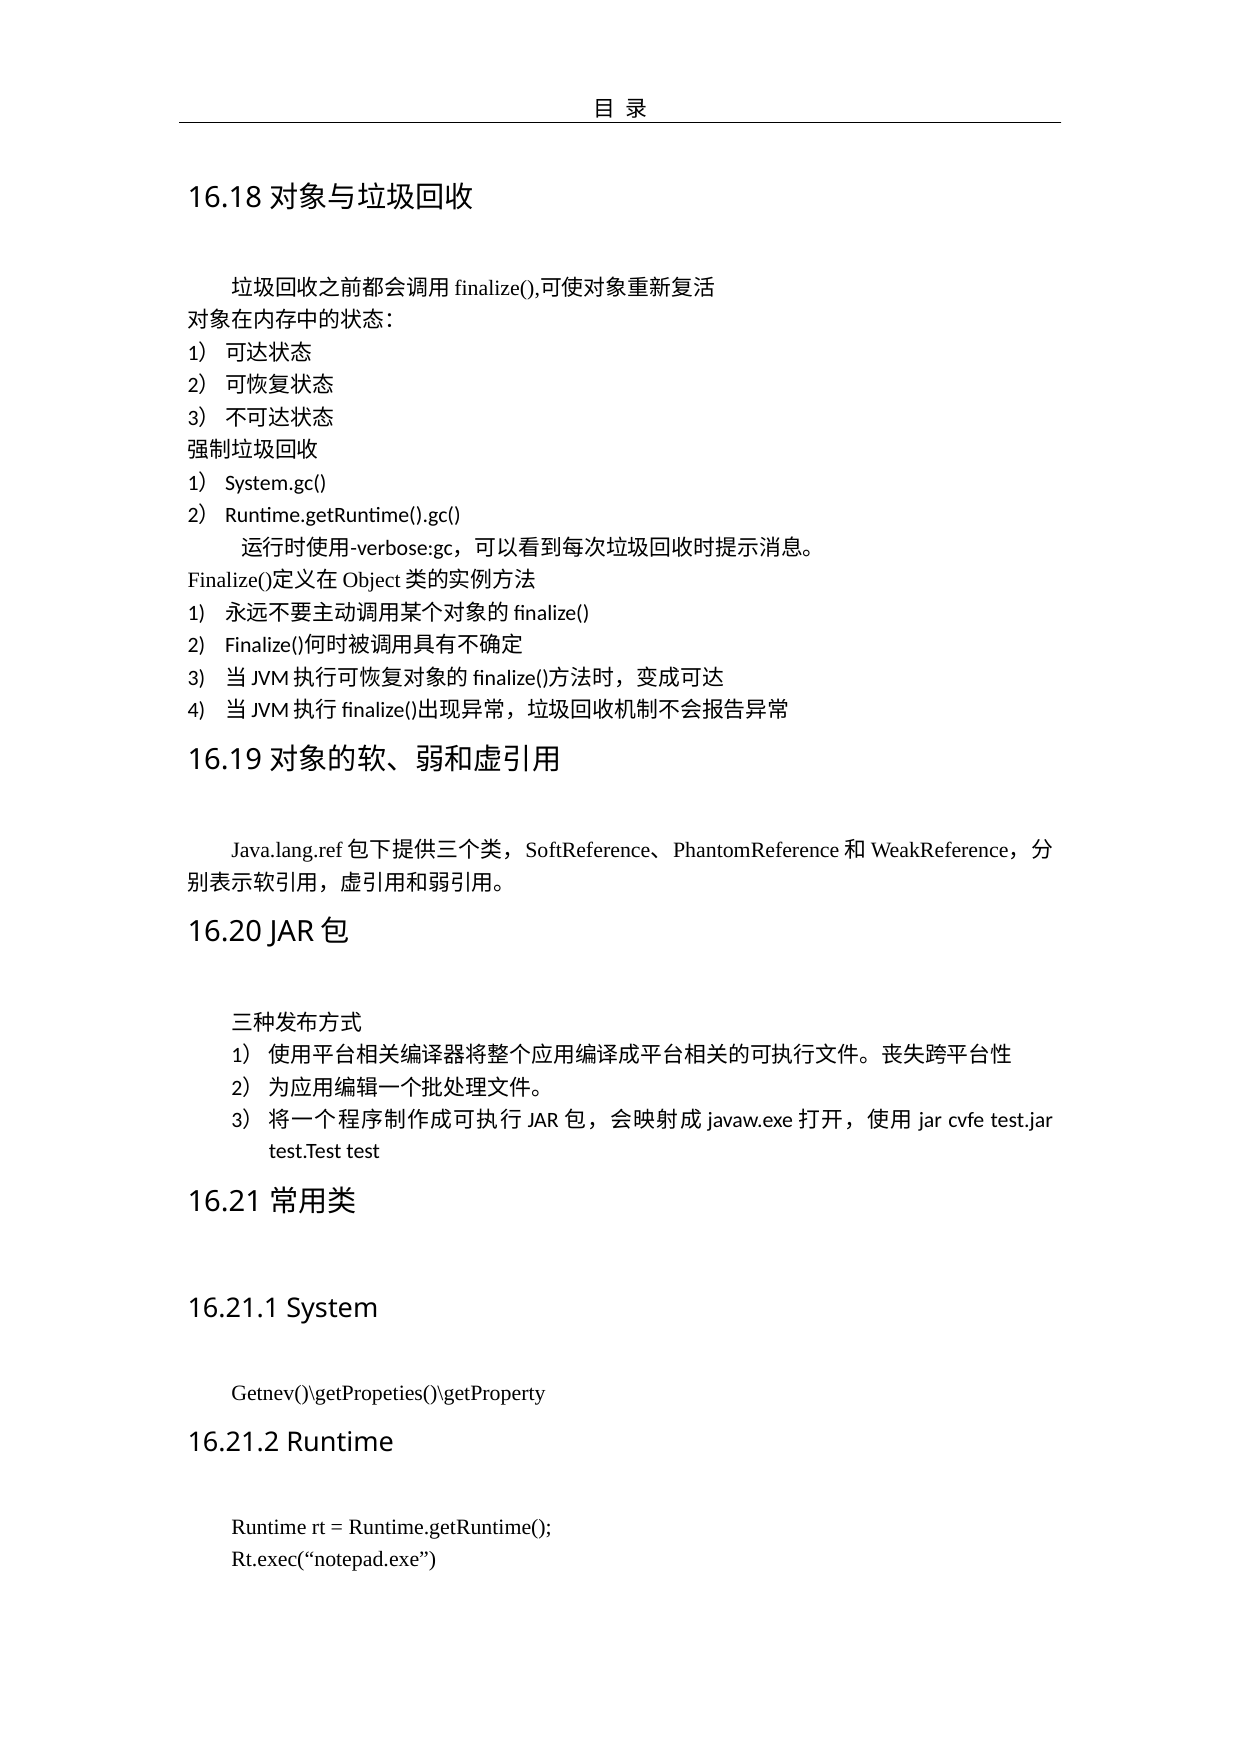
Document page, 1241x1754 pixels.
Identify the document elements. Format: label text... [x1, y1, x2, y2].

list 永远不要主动调用某个对象的finalize() [187, 594, 1053, 627]
subtitle 对象的软、弱和虚引用 [187, 724, 1053, 789]
text Rt.exec(“notepad.exe”) [187, 1543, 1053, 1575]
text Getnev()\getPropeties()\getProperty [187, 1376, 1053, 1408]
text 三种发布方式 [187, 1004, 1053, 1037]
subtitle Runtime [187, 1408, 1053, 1473]
list 当JVM执行可恢复对象的finalize()方法时，变成可达 [187, 659, 1053, 692]
subtitle 对象与垃圾回收 [187, 162, 1053, 227]
list Runtime.getRuntime().gc() [187, 497, 1053, 529]
text 强制垃圾回收 [187, 432, 1053, 464]
list 当JVM执行finalize()出现异常，垃圾回收机制不会报告异常 [187, 692, 1053, 724]
subtitle 常用类 [187, 1167, 1053, 1232]
list 使用平台相关编译器将整个应用编译成平台相关的可执行文件。丧失跨平台性 [231, 1037, 1053, 1069]
subtitle JAR包 [187, 897, 1053, 962]
list 将一个程序制作成可执行JAR包，会映射成javaw.exe打开，使用jar cvfe test.jar test.Test test [231, 1102, 1053, 1167]
list 运行时使用-verbose:gc，可以看到每次垃圾回收时提示消息。 [241, 529, 1053, 562]
list 不可达状态 [187, 399, 1053, 432]
list Finalize()何时被调用具有不确定 [187, 627, 1053, 659]
list 为应用编辑一个批处理文件。 [231, 1069, 1053, 1102]
text Finalize()定义在Object类的实例方法 [187, 562, 1053, 594]
list 可恢复状态 [187, 367, 1053, 399]
list 可达状态 [187, 334, 1053, 367]
text 垃圾回收之前都会调用finalize(),可使对象重新复活 [187, 269, 1053, 302]
text Java.lang.ref包下提供三个类，SoftReference、PhantomReference和WeakReference，分别表示软引用，虚引用和弱引用。 [187, 832, 1053, 897]
subtitle System [187, 1274, 1053, 1339]
text Runtime rt = Runtime.getRuntime(); [187, 1510, 1053, 1543]
text 对象在内存中的状态： [187, 302, 1053, 334]
list System.gc() [187, 464, 1053, 497]
